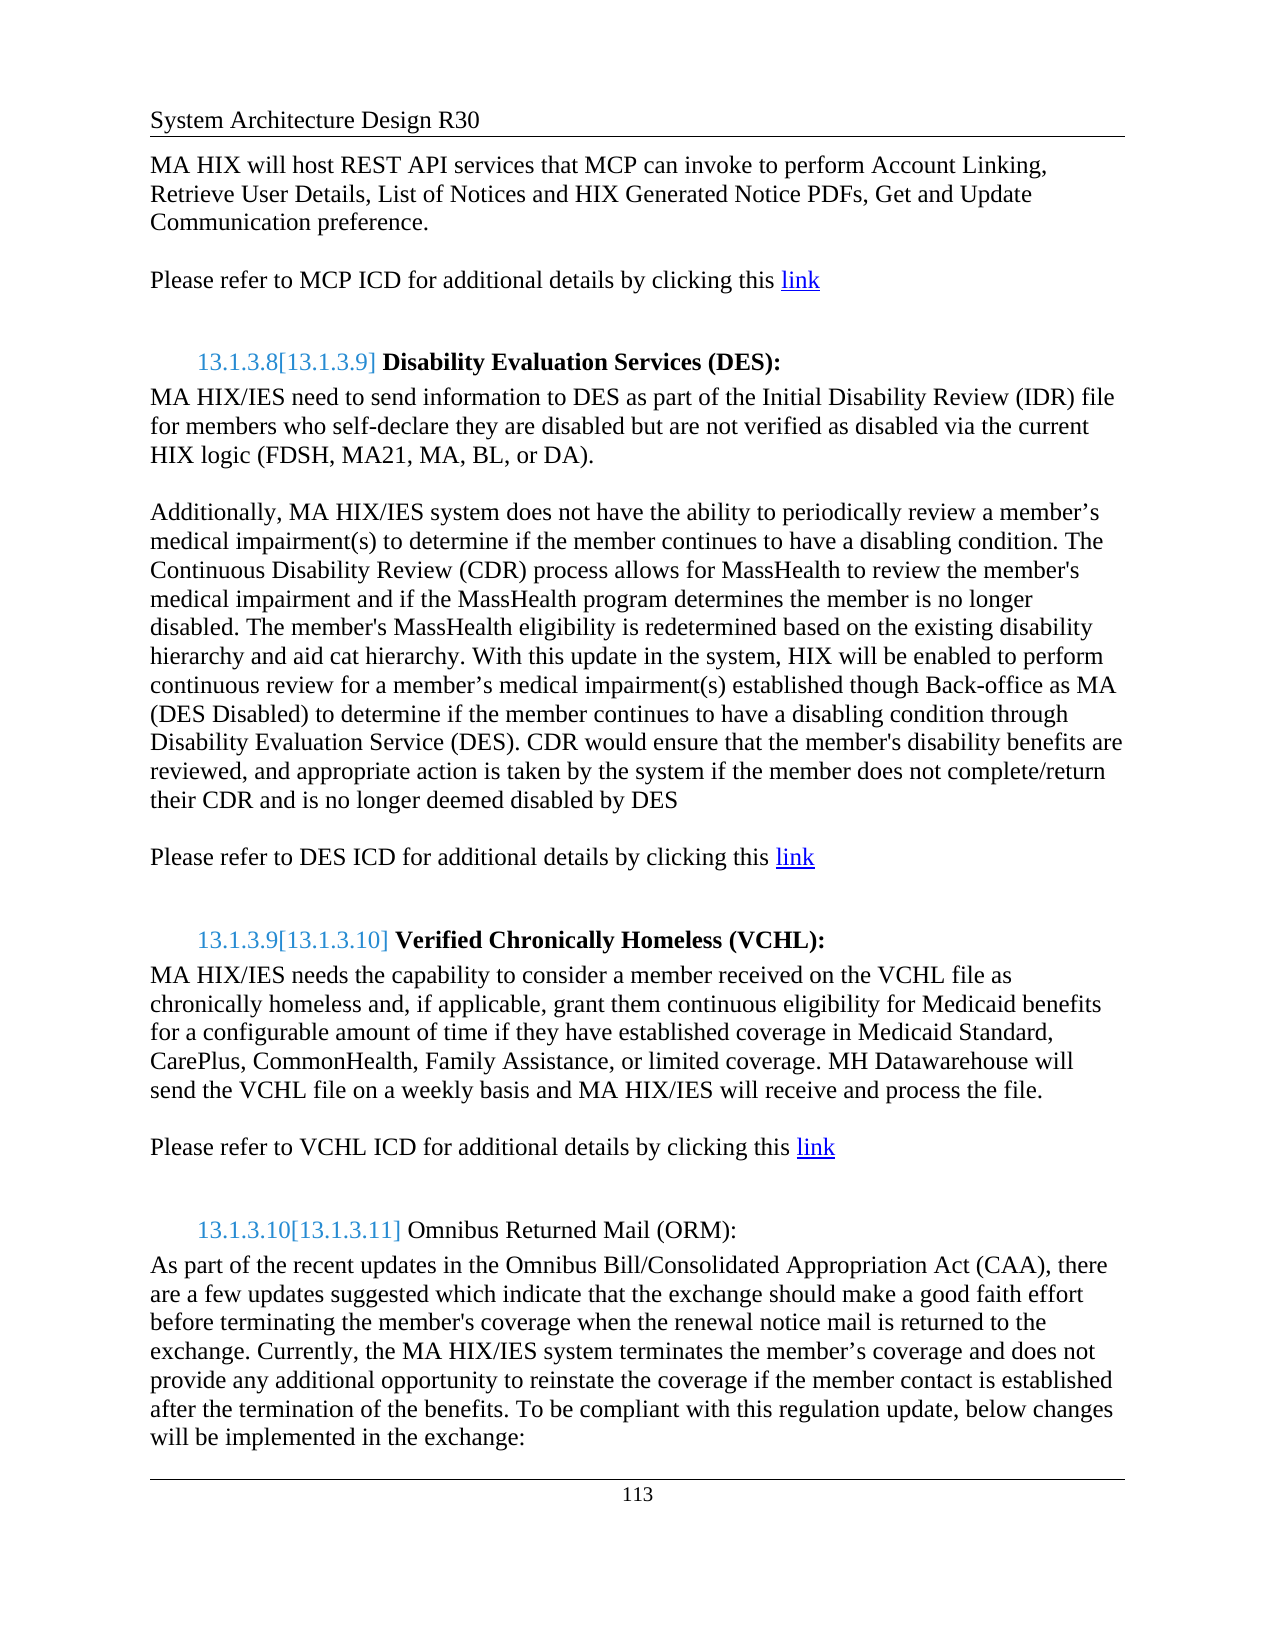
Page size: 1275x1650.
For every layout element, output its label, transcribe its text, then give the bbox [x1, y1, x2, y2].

subtitle Omnibus Returned Mail (ORM): [197, 1215, 1125, 1244]
text MA HIX/IES need to send information to DES as part of the Initial Disability Review (IDR) file for members who self-declare they are disabled but are not verified as disabled via the current HIX logic (FDSH, MA21, MA, BL, or DA). [150, 382, 1125, 469]
subtitle Verified Chronically Homeless (VCHL): [197, 925, 1125, 954]
text Please refer to DES ICD for additional details by clicking this link [150, 842, 1125, 871]
text Please refer to MCP ICD for additional details by clicking this link [150, 265, 1125, 294]
subtitle Disability Evaluation Services (DES): [197, 347, 1125, 376]
text Additionally, MA HIX/IES system does not have the ability to periodically review a member’s medical impairment(s) to determine if the member continues to have a disabling condition. The Continuous Disability Review (CDR) process allows for MassHealth to review the member's medical impairment and if the MassHealth program determines the member is no longer disabled. The member's MassHealth eligibility is redetermined based on the existing disability hierarchy and aid cat hierarchy. With this update in the system, HIX will be enabled to perform continuous review for a member’s medical impairment(s) established though Back-office as MA (DES Disabled) to determine if the member continues to have a disabling condition through Disability Evaluation Service (DES). CDR would ensure that the member's disability benefits are reviewed, and appropriate action is taken by the system if the member does not complete/return their CDR and is no longer deemed disabled by DES [150, 497, 1125, 814]
text MA HIX will host REST API services that MCP can invoke to perform Account Linking, Retrieve User Details, List of Notices and HIX Generated Notice PDFs, Get and Update Communication preference. [150, 150, 1125, 236]
text Please refer to VCHL ICD for additional details by clicking this link [150, 1132, 1125, 1161]
text As part of the recent updates in the Omnibus Bill/Consolidated Appropriation Act (CAA), there are a few updates suggested which indicate that the exchange should make a good faith effort before terminating the member's coverage when the renewal notice mail is returned to the exchange. Currently, the MA HIX/IES system terminates the member’s coverage and does not provide any additional opportunity to reinstate the coverage if the member contact is established after the termination of the benefits. To be compliant with this regulation update, below changes will be implemented in the exchange: [150, 1250, 1125, 1451]
text MA HIX/IES needs the capability to consider a member received on the VCHL file as chronically homeless and, if applicable, grant them continuous eligibility for Medicaid benefits for a configurable amount of time if they have established coverage in Medicaid Standard, CarePlus, CommonHealth, Family Assistance, or limited coverage. MH Datawarehouse will send the VCHL file on a weekly basis and MA HIX/IES will receive and process the file. [150, 960, 1125, 1104]
